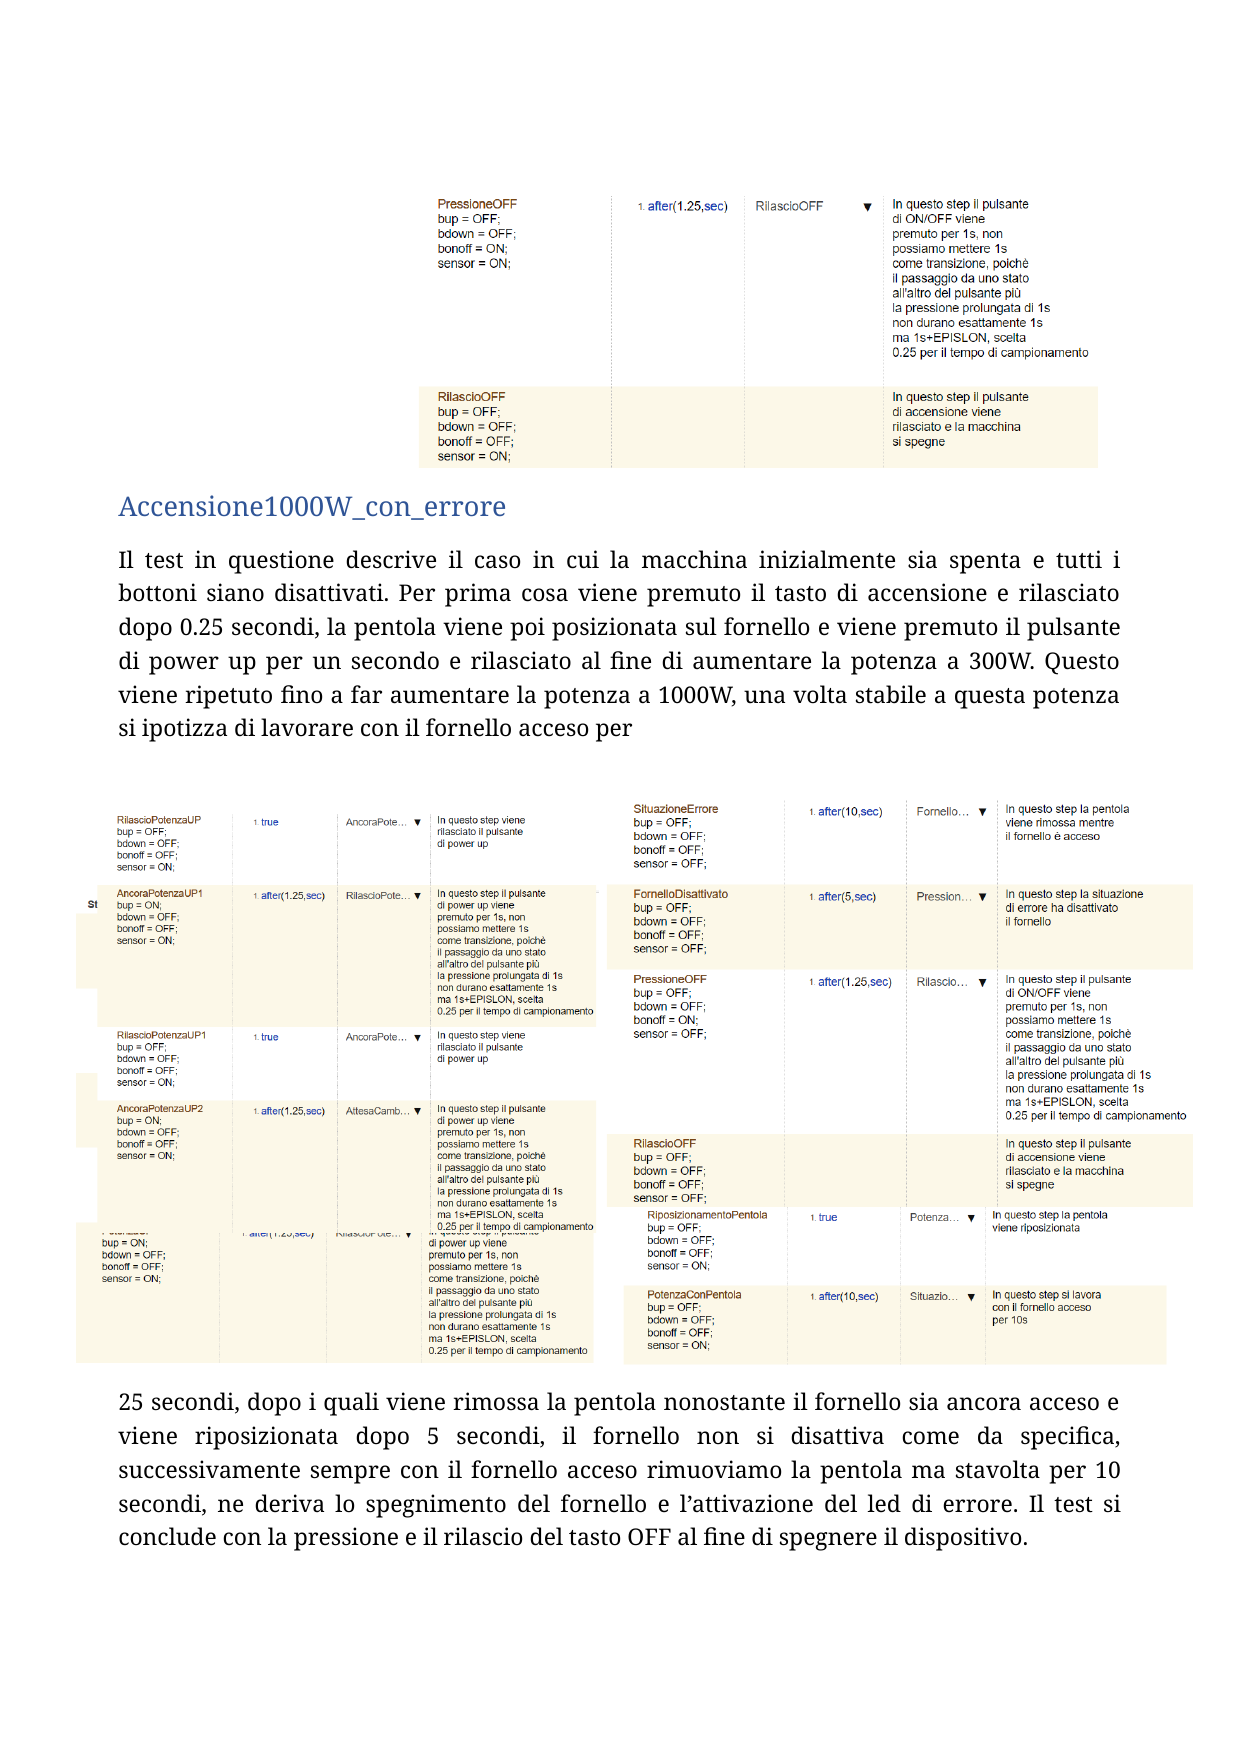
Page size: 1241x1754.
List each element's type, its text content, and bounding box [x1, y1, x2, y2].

text 25 secondi, dopo i quali viene rimossa la pentola nonostante il fornello sia ancora acceso e viene riposizionata dopo 5 secondi, il fornello non si disattiva come da specifica, successivamente sempre con il fornello acceso rimuoviamo la pentola ma stavolta per 10 secondi, ne deriva lo spegnimento del fornello e l’attivazione del led di errore. Il test si conclude con la pressione e il rilascio del tasto OFF al fine di spegnere il dispositivo. [118, 1272, 1122, 1553]
picture [72, 814, 599, 1363]
picture [606, 799, 1194, 1365]
text Il test in questione descrive il caso in cui la macchina inizialmente sia spenta e tutti i bottoni siano disattivati. Per prima cosa viene premuto il tasto di accensione e rilasciato dopo 0.25 secondi, la pentola viene poi posizionata sul fornello e viene premuto il pulsante di power up per un secondo e rilasciato al fine di aumentare la potenza a 300W. Questo viene ripetuto fino a far aumentare la potenza a 1000W, una volta stabile a questa potenza si ipotizza di lavorare con il fornello acceso per [118, 543, 1122, 743]
picture [418, 196, 1100, 468]
subtitle Accensione1000W_con_errore [118, 261, 1122, 524]
